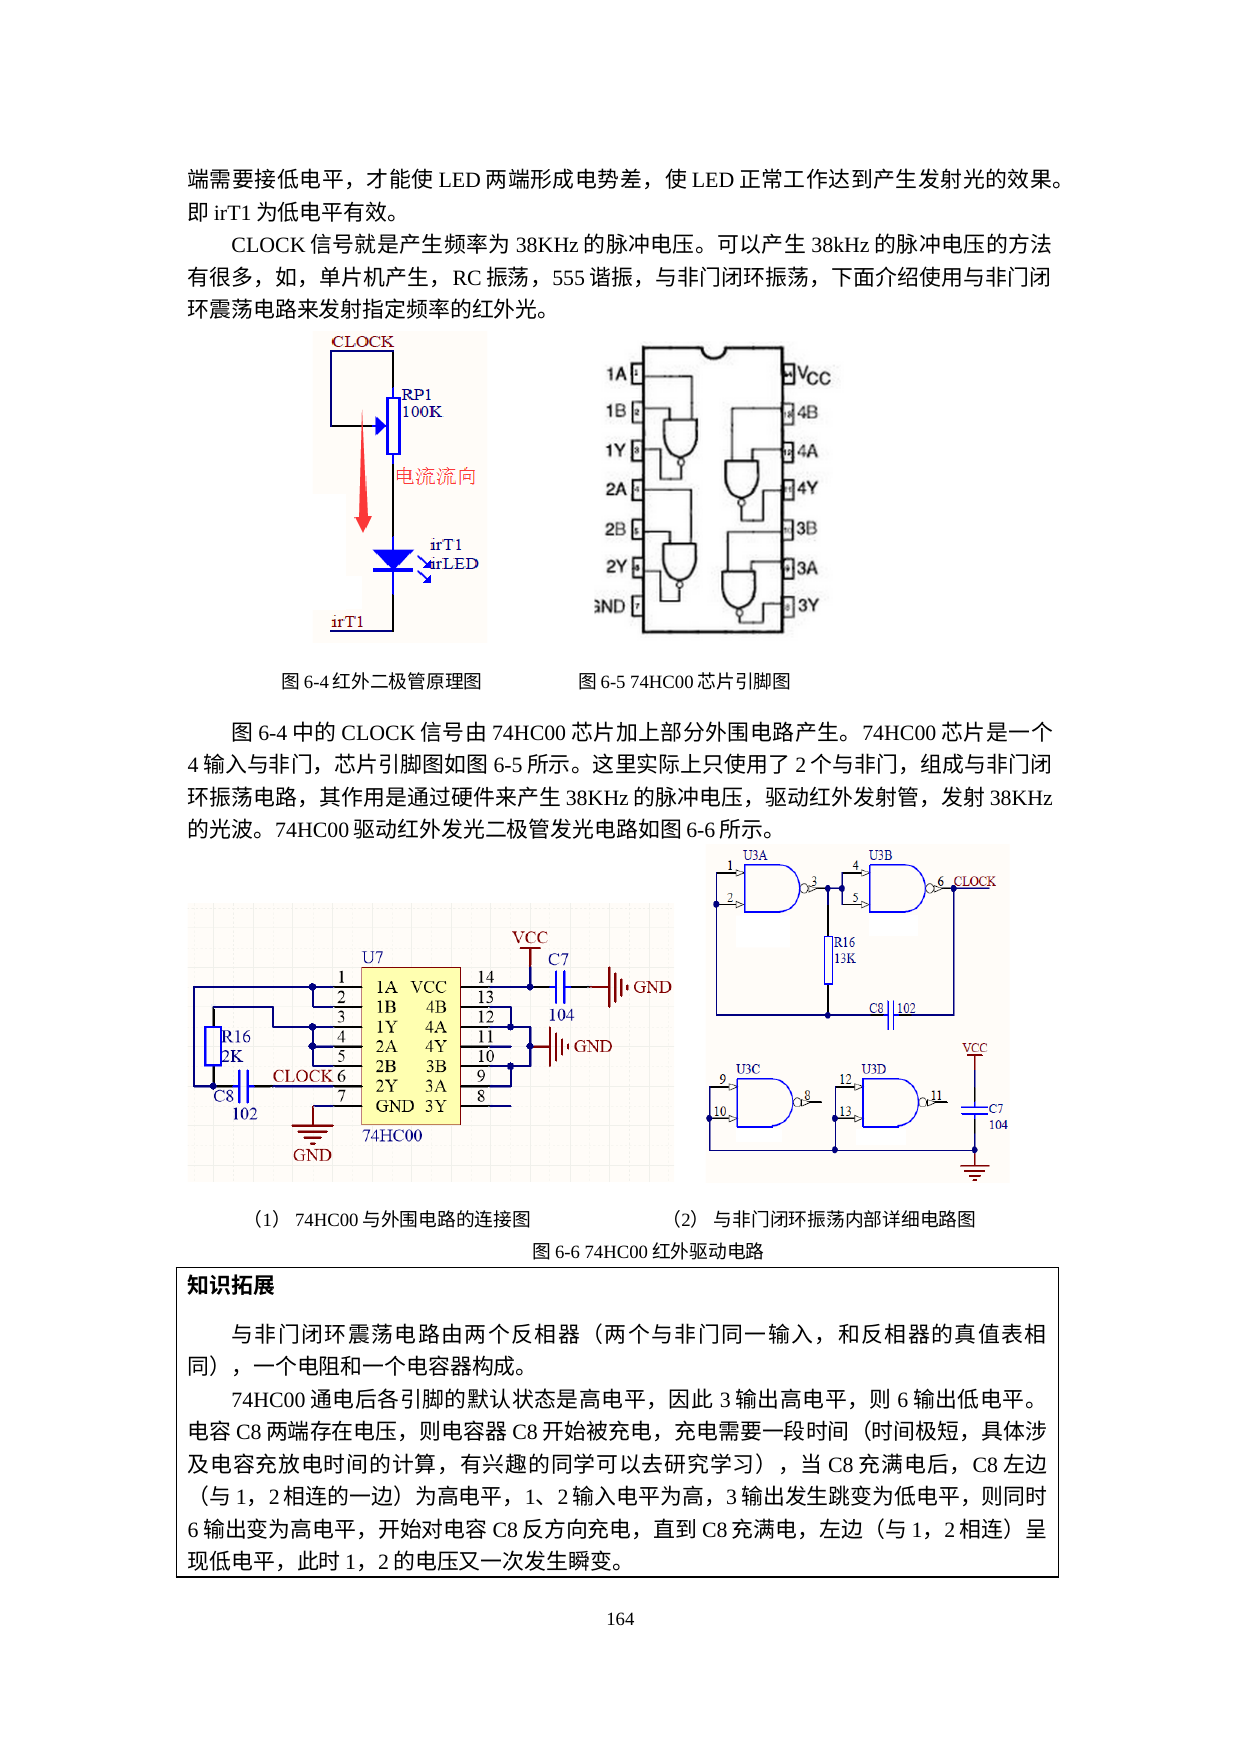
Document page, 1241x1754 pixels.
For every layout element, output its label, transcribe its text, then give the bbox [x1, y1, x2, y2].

text 图6-4中的CLOCK信号由74HC00芯片加上部分外围电路产生。74HC00芯片是一个4输入与非门，芯片引脚图如图6-5所示。这里实际上只使用了2个与非门，组成与非门闭环振荡电路，其作用是通过硬件来产生38KHz的脉冲电压，驱动红外发射管，发射38KHz的光波。74HC00驱动红外发光二极管发光电路如图6-6所示。 [187, 714, 1053, 844]
text CLOCK信号就是产生频率为38KHz的脉冲电压。可以产生38kHz的脉冲电压的方法有很多，如，单片机产生，RC振荡，555谐振，与非门闭环振荡，下面介绍使用与非门闭环震荡电路来发射指定频率的红外光。 [187, 227, 1053, 324]
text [187, 162, 1053, 227]
picture [705, 844, 1010, 1183]
picture [312, 331, 488, 643]
picture [187, 903, 675, 1182]
picture [556, 340, 855, 643]
text 图6-6 74HC00红外驱动电路 [187, 1234, 1053, 1267]
text 图6-4红外二极管原理图 图6-5 74HC00芯片引脚图 [187, 664, 1053, 696]
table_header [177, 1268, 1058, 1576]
text （1） 74HC00与外围电路的连接图 （2） 与非门闭环振荡内部详细电路图 [187, 1202, 1053, 1234]
